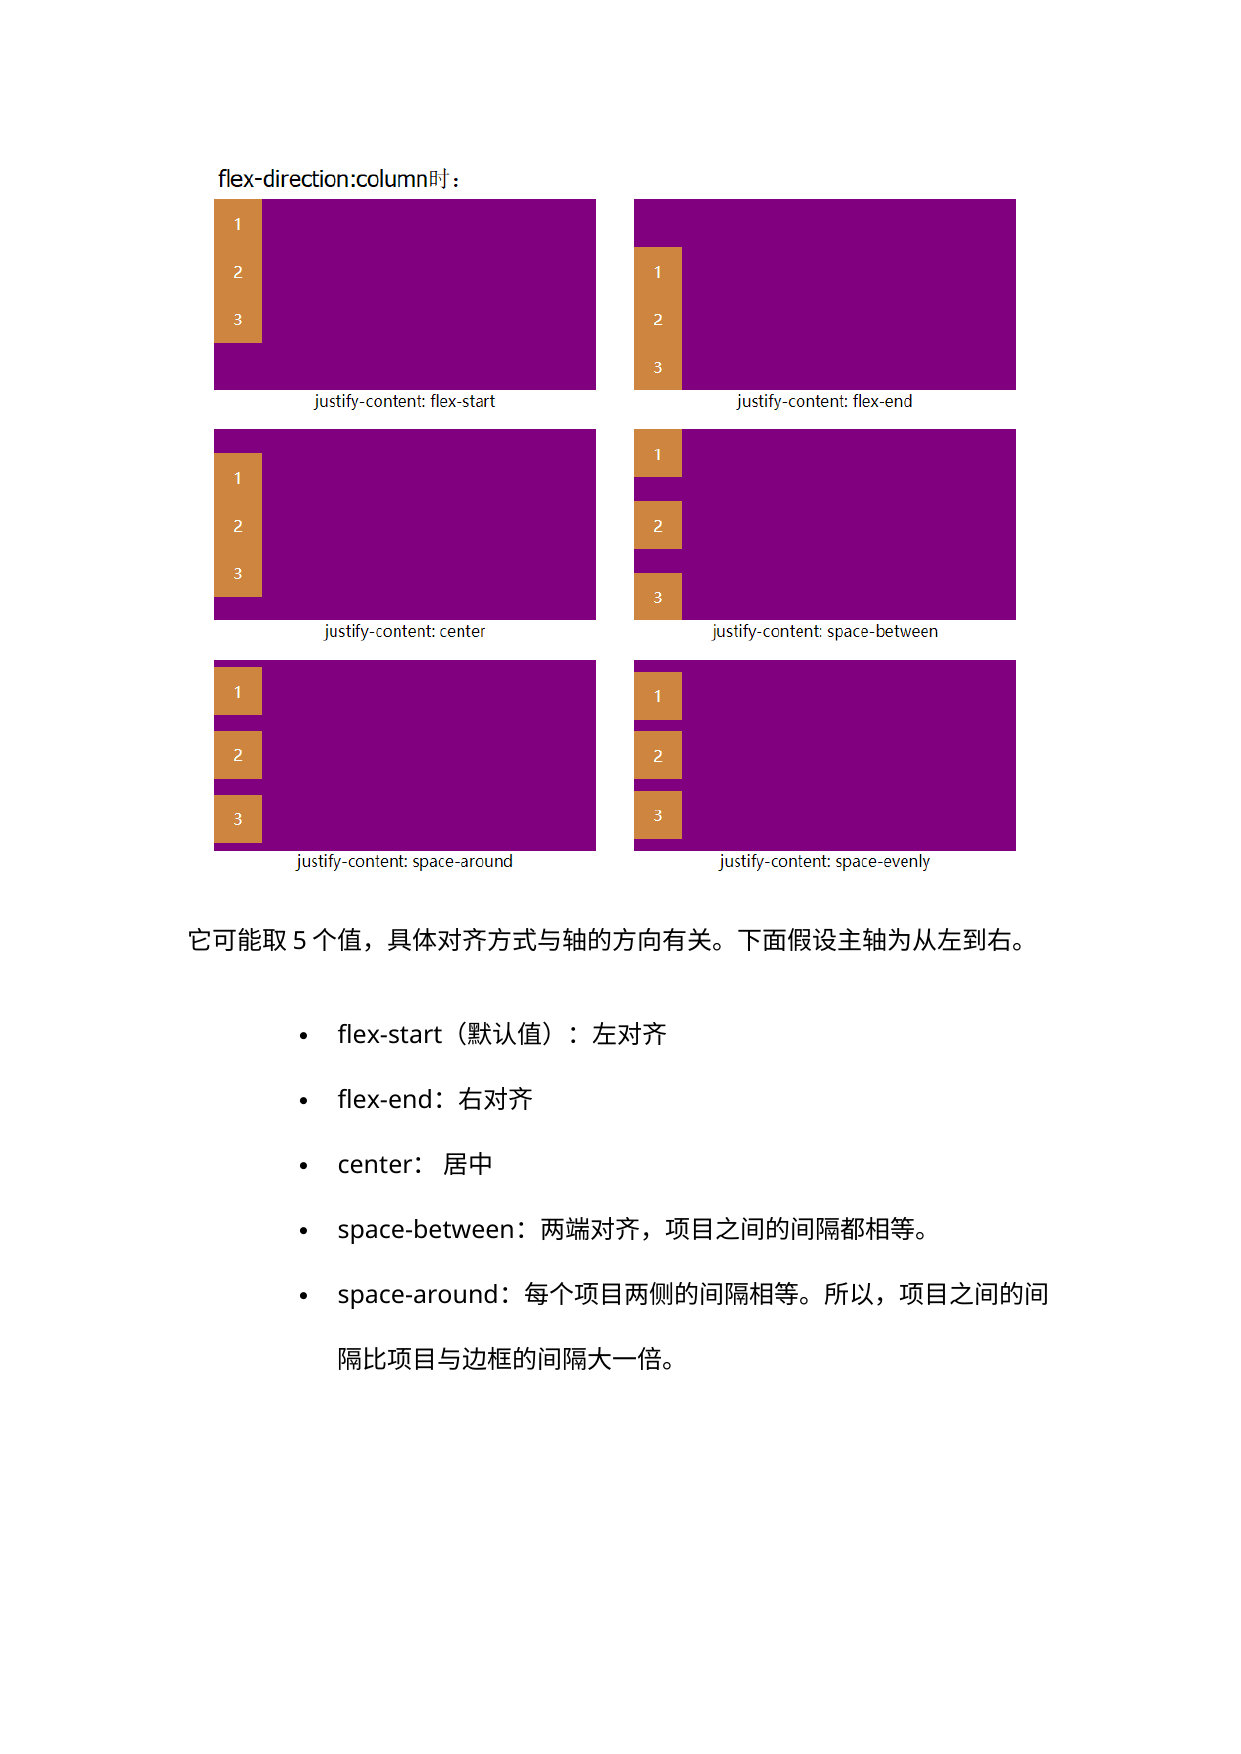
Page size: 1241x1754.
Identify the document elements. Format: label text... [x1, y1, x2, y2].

list space-between：两端对齐，项目之间的间隔都相等。 [300, 1195, 1053, 1260]
list flex-start（默认值）：左对齐 [300, 1000, 1053, 1065]
picture [187, 164, 1053, 875]
list space-around：每个项目两侧的间隔相等。所以，项目之间的间隔比项目与边框的间隔大一倍。 [300, 1260, 1053, 1390]
list flex-end：右对齐 [300, 1065, 1053, 1130]
text 它可能取5个值，具体对齐方式与轴的方向有关。下面假设主轴为从左到右。 [187, 906, 1053, 971]
list center： 居中 [300, 1130, 1053, 1195]
